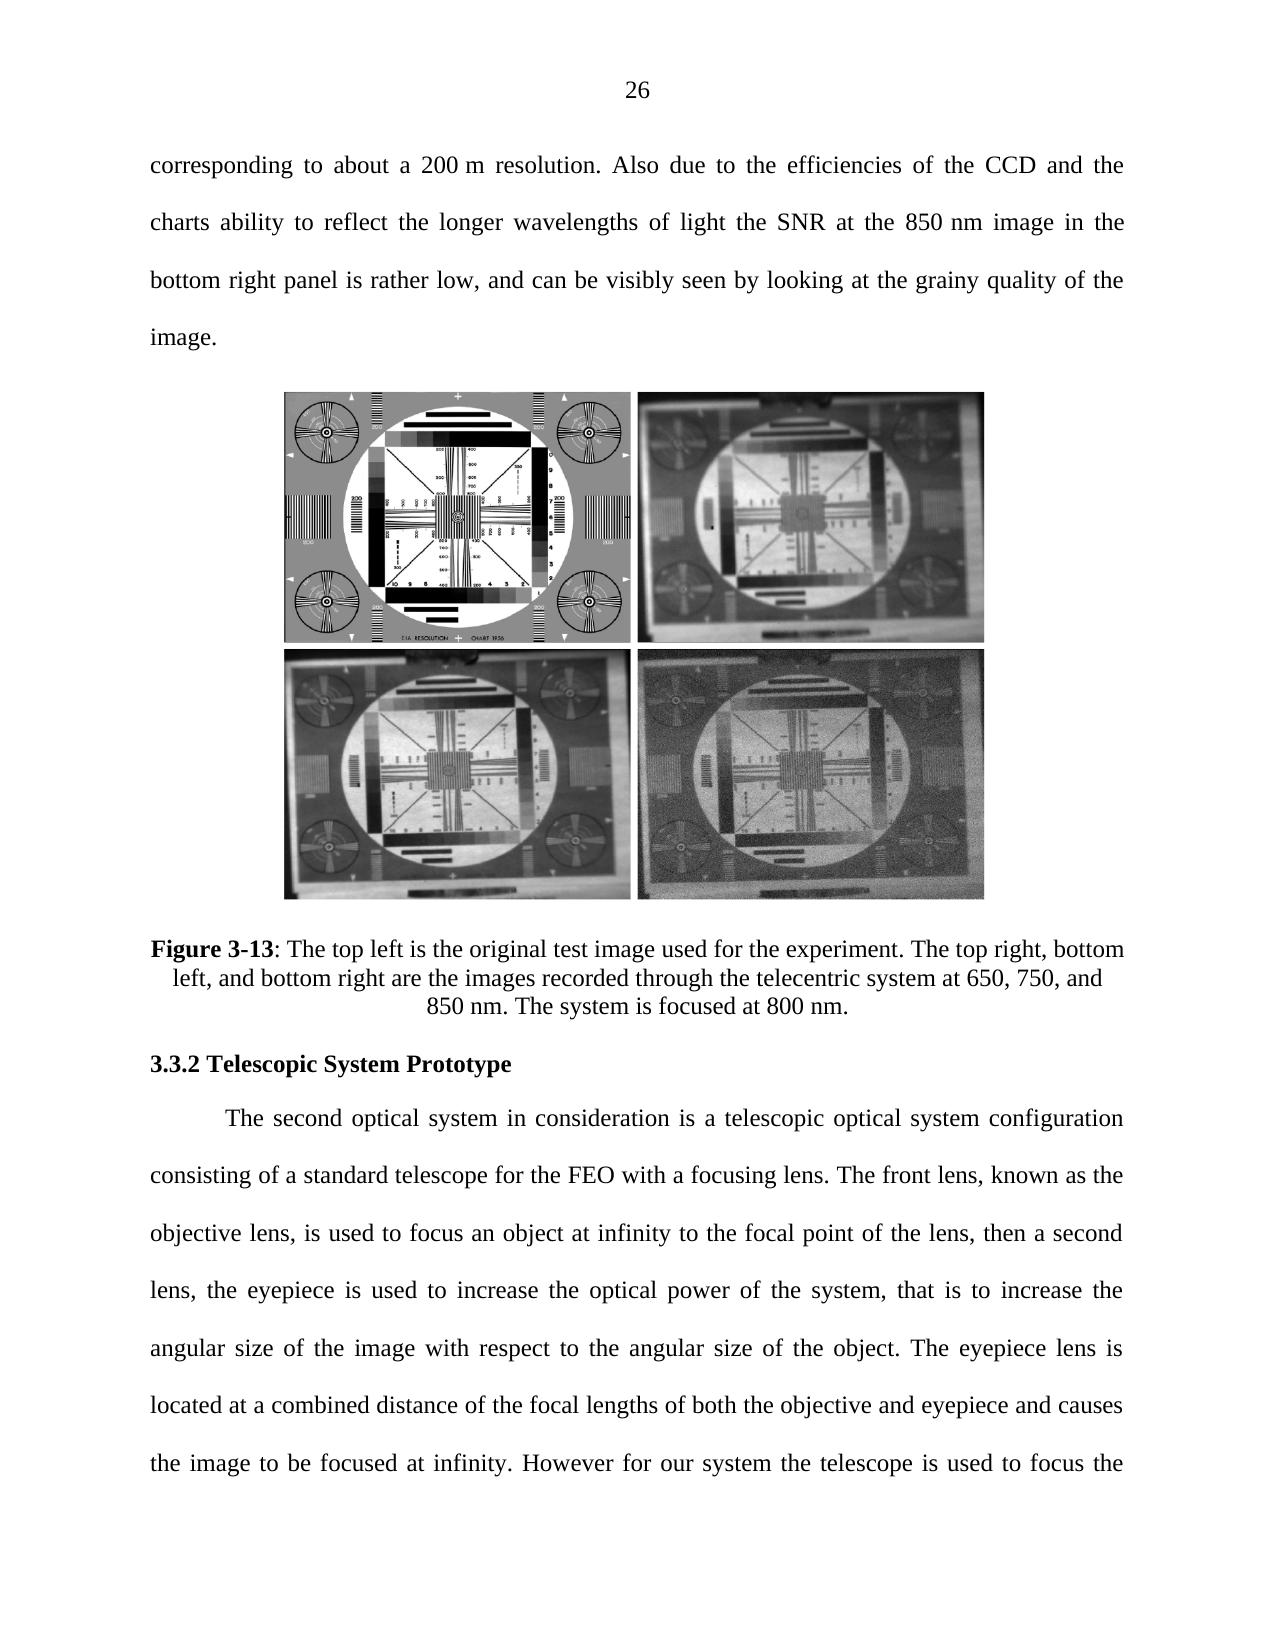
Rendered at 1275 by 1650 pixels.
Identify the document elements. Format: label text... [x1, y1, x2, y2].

text Figure 3-13: The top left is the original test image used for the experiment. The top right, bottom left, and bottom right are the images recorded through the telecentric system at 650, 750, and 850 nm. The system is focused at 800 nm. [150, 934, 1125, 1020]
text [150, 1103, 1125, 1476]
picture [276, 380, 1000, 906]
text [150, 150, 1125, 351]
subtitle 3.3.2 Telescopic System Prototype [150, 1049, 1125, 1078]
